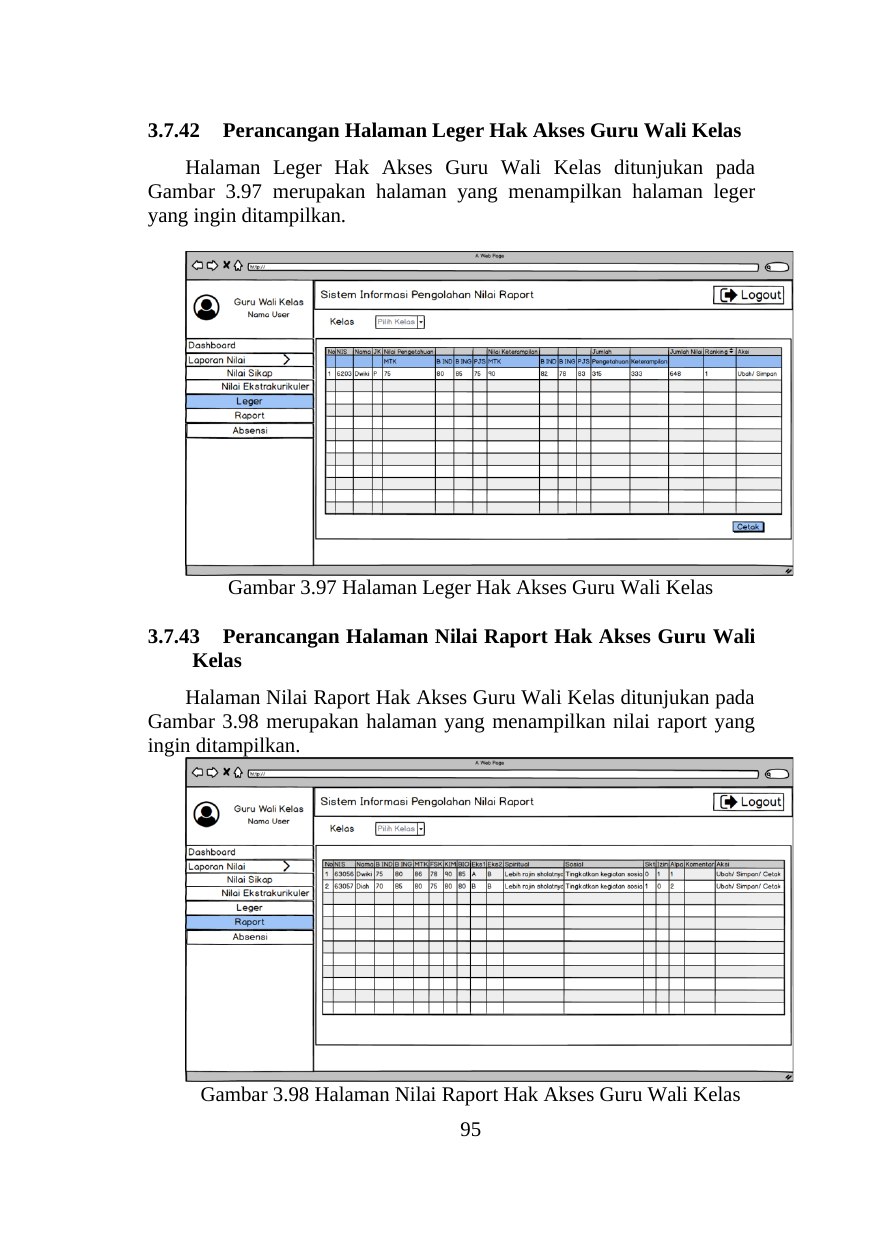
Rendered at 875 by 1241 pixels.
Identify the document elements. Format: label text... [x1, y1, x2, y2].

picture [185, 251, 794, 576]
subtitle Perancangan Halaman Leger Hak Akses Guru Wali Kelas [148, 118, 756, 142]
subtitle Perancangan Halaman Nilai Raport Hak Akses Guru Wali Kelas [148, 624, 756, 672]
picture [185, 757, 794, 1082]
